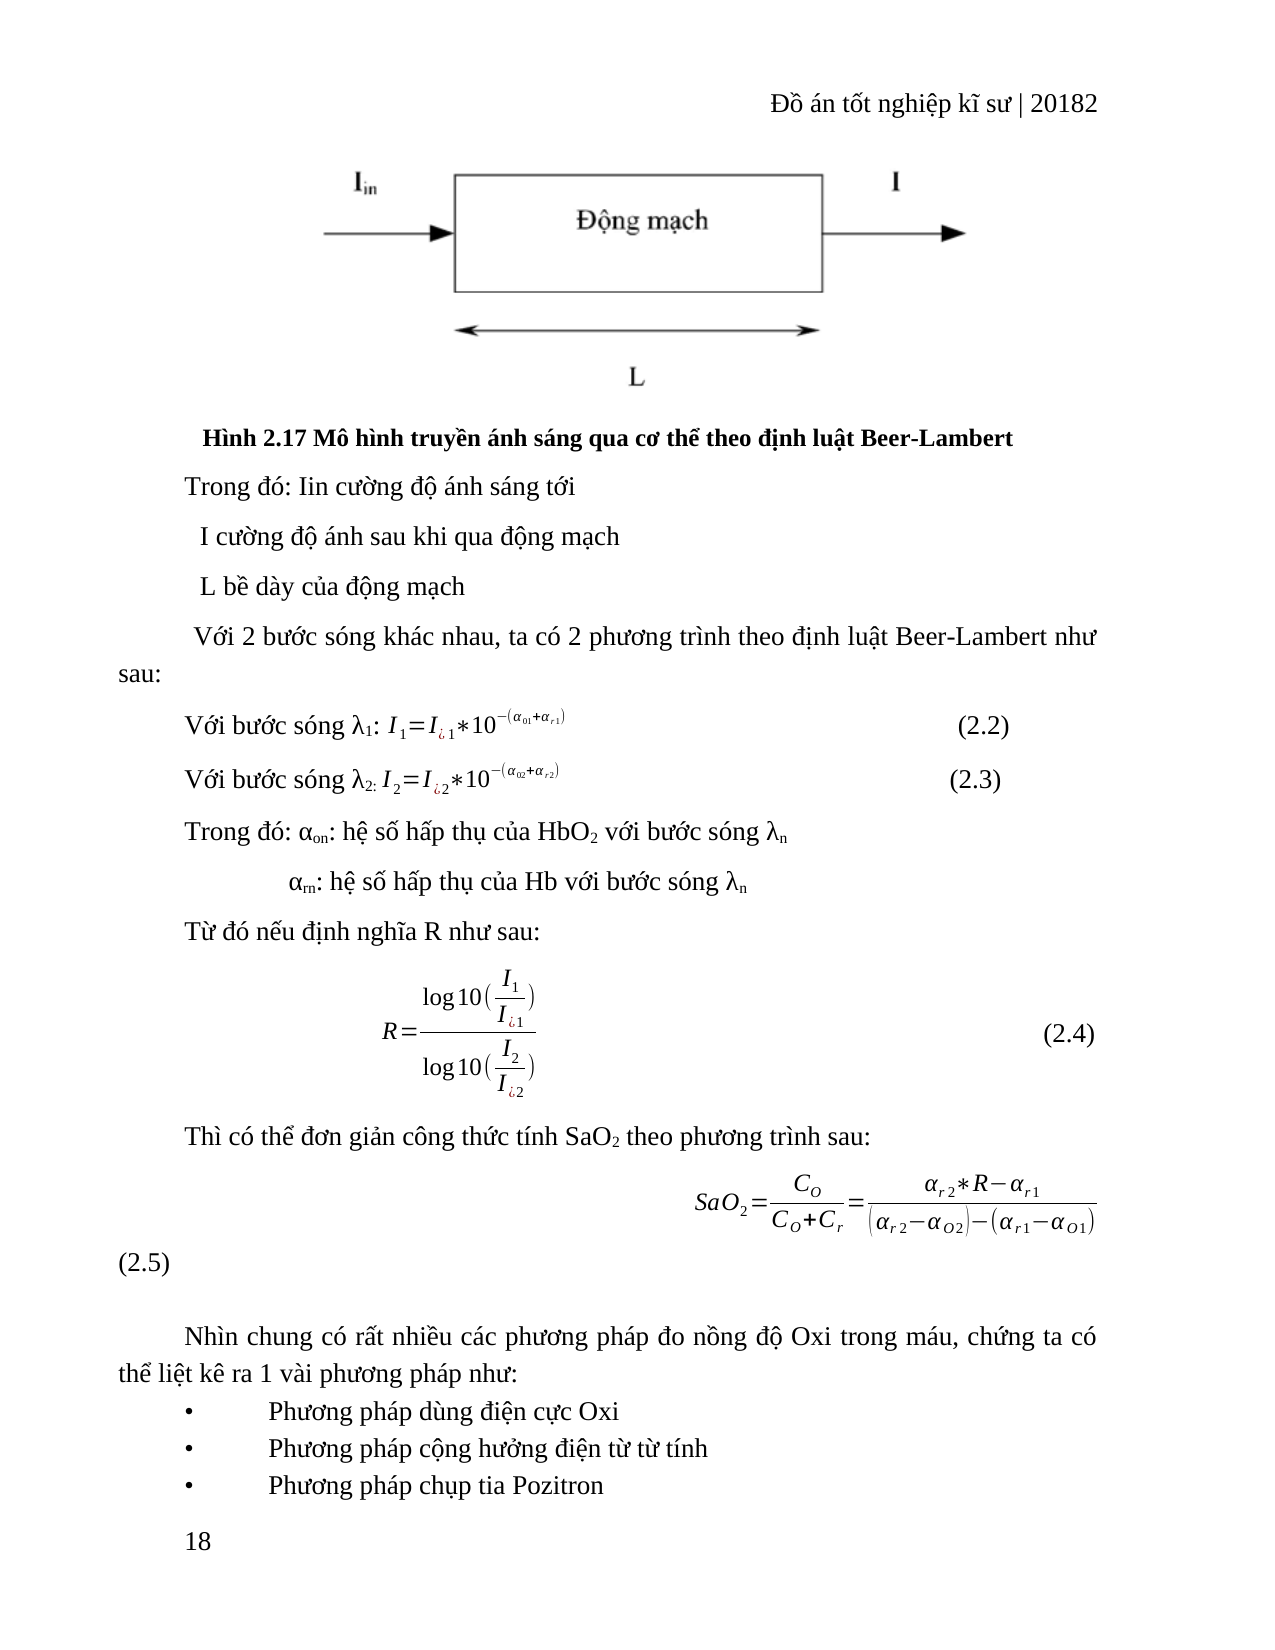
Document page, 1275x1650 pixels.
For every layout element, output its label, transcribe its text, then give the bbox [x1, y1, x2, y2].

list Nhìn chung có rất nhiều các phương pháp đo nồng độ Oxi trong máu, chứng ta có thể liệt kê ra 1 vài phương pháp như: [118, 1320, 1098, 1389]
text Với bước sóng λ1: (2.2) [118, 707, 1098, 742]
text Từ đó nếu định nghĩa R như sau: [118, 915, 1098, 946]
text Với bước sóng λ2: (2.3) [118, 761, 1098, 797]
picture [300, 137, 983, 405]
list • Phương pháp chụp tia Pozitron [118, 1469, 1098, 1501]
text Trong đó: αon: hệ số hấp thụ của HbO2 với bước sóng λn [118, 815, 1098, 847]
text I cường độ ánh sau khi qua động mạch [118, 520, 1098, 551]
list (2.5) [118, 1170, 1098, 1277]
text Trong đó: Iin cường độ ánh sáng tới [118, 470, 1098, 502]
list • Phương pháp dùng điện cực Oxi [118, 1395, 1098, 1426]
text αrn: hệ số hấp thụ của Hb với bước sóng λn [118, 865, 1098, 896]
list • Phương pháp cộng hưởng điện từ từ tính [118, 1432, 1098, 1463]
text L bề dày của động mạch [118, 570, 1098, 601]
text Thì có thể đơn giản công thức tính SaO2 theo phương trình sau: [118, 1120, 1098, 1151]
text Với 2 bước sóng khác nhau, ta có 2 phương trình theo định luật Beer-Lambert như sau: [118, 620, 1098, 688]
text (2.4) [118, 965, 1098, 1101]
